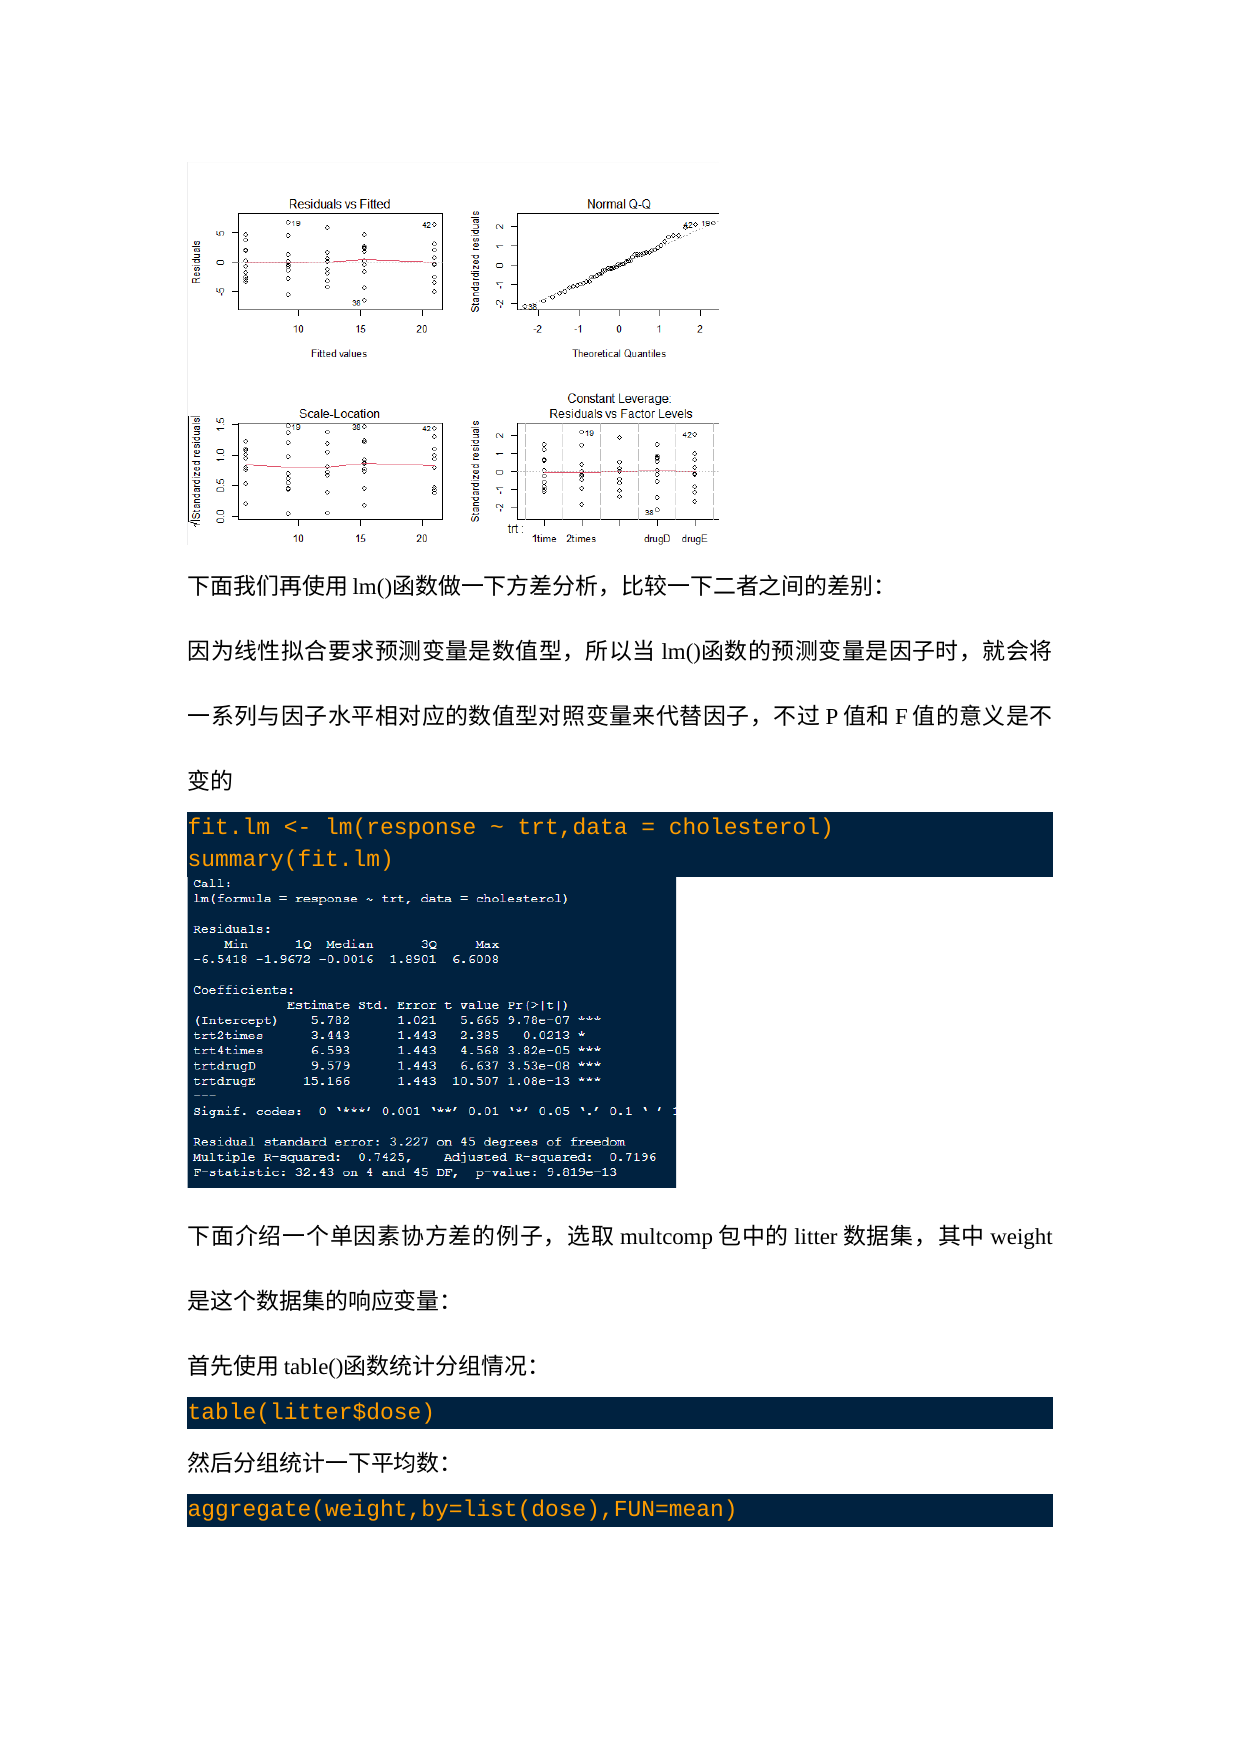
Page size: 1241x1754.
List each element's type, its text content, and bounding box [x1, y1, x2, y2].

text 下面介绍一个单因素协方差的例子，选取multcomp包中的litter数据集，其中weight是这个数据集的响应变量： [187, 1202, 1053, 1332]
text 下面我们再使用lm()函数做一下方差分析，比较一下二者之间的差别： [187, 552, 1053, 617]
text fit.lm <- lm(response ~ trt,data = cholesterol) [187, 812, 1053, 844]
text 然后分组统计一下平均数： [187, 1429, 1053, 1494]
picture [187, 877, 677, 1188]
text table(litter$dose) [187, 1397, 1053, 1429]
text aggregate(weight,by=list(dose),FUN=mean) [187, 1494, 1053, 1527]
picture [187, 162, 719, 545]
text 因为线性拟合要求预测变量是数值型，所以当lm()函数的预测变量是因子时，就会将一系列与因子水平相对应的数值型对照变量来代替因子，不过P值和F值的意义是不变的 [187, 617, 1053, 812]
text 首先使用table()函数统计分组情况： [187, 1332, 1053, 1397]
text summary(fit.lm) [187, 844, 1053, 877]
